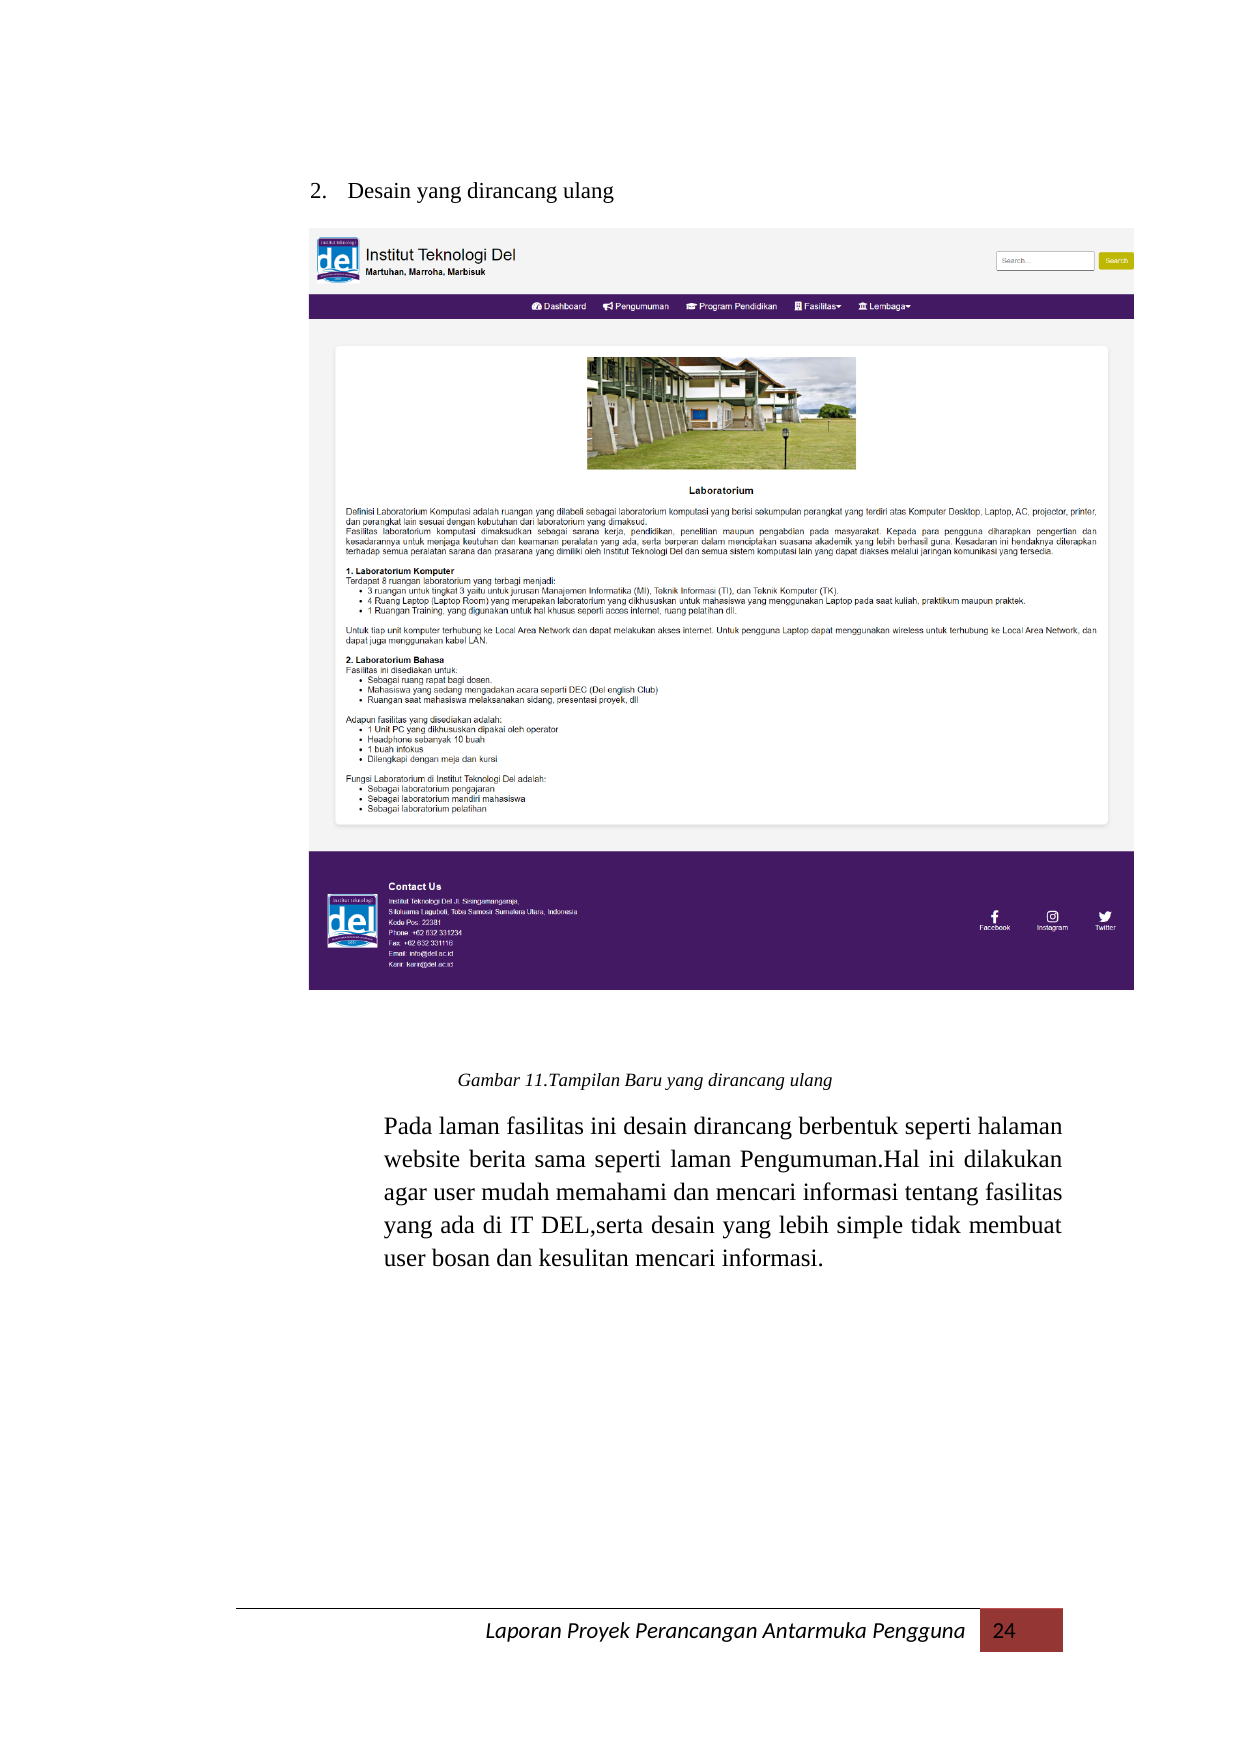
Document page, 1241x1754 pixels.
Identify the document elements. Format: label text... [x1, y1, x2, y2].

list Desain yang dirancang ulang [310, 177, 1063, 203]
text Gambar 11.Tampilan Baru yang dirancang ulang [384, 1069, 1063, 1091]
text Pada laman fasilitas ini desain dirancang berbentuk seperti halaman website berita sama seperti laman Pengumuman.Hal ini dilakukan agar user mudah memahami dan mencari informasi tentang fasilitas yang ada di IT DEL,serta desain yang lebih simple tidak membuat user bosan dan kesulitan mencari informasi. [384, 1111, 1063, 1272]
picture [308, 228, 1134, 990]
